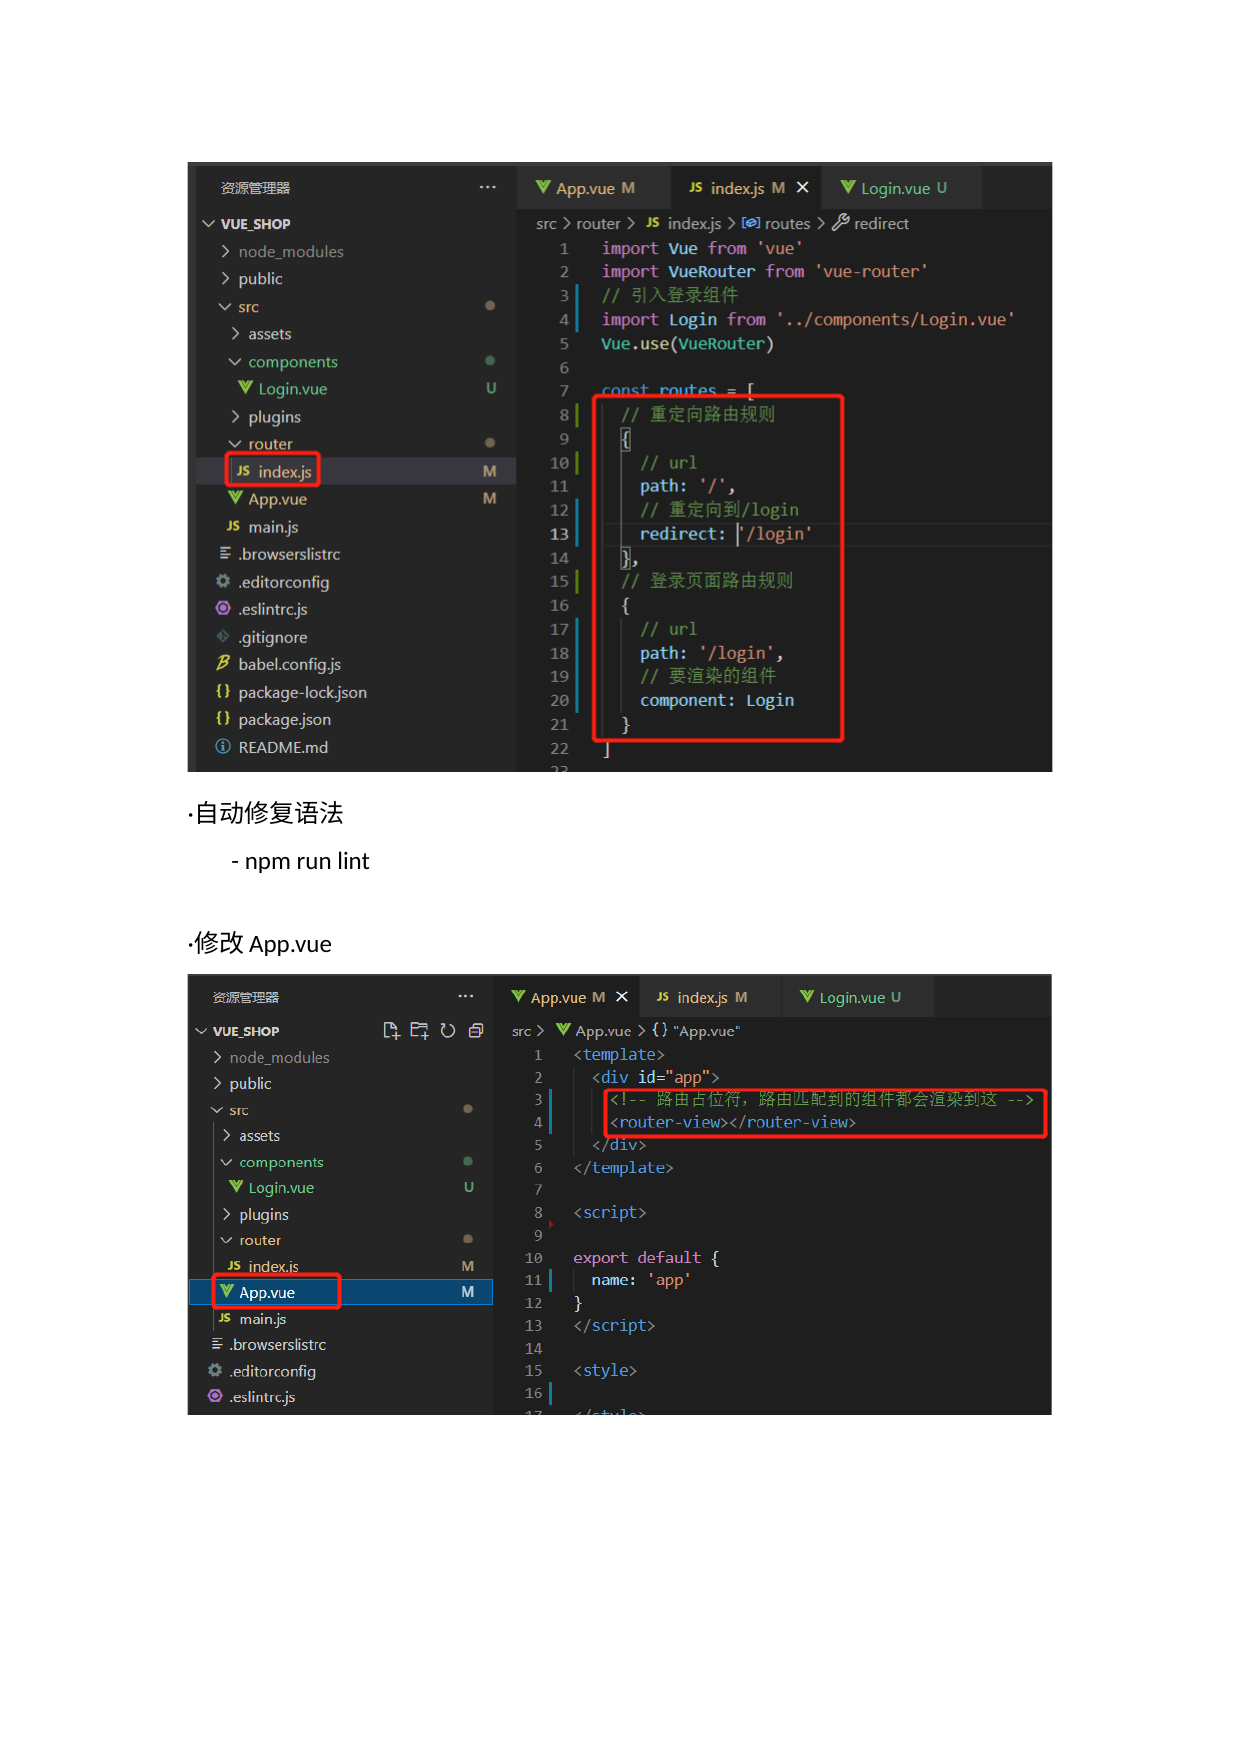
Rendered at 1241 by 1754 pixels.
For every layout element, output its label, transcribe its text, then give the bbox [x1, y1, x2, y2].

text ·修改App.vue [187, 909, 1053, 974]
picture [187, 974, 1052, 1415]
text - npm run lint [187, 844, 1053, 877]
text ·自动修复语法 [187, 779, 1053, 844]
picture [187, 162, 1053, 772]
